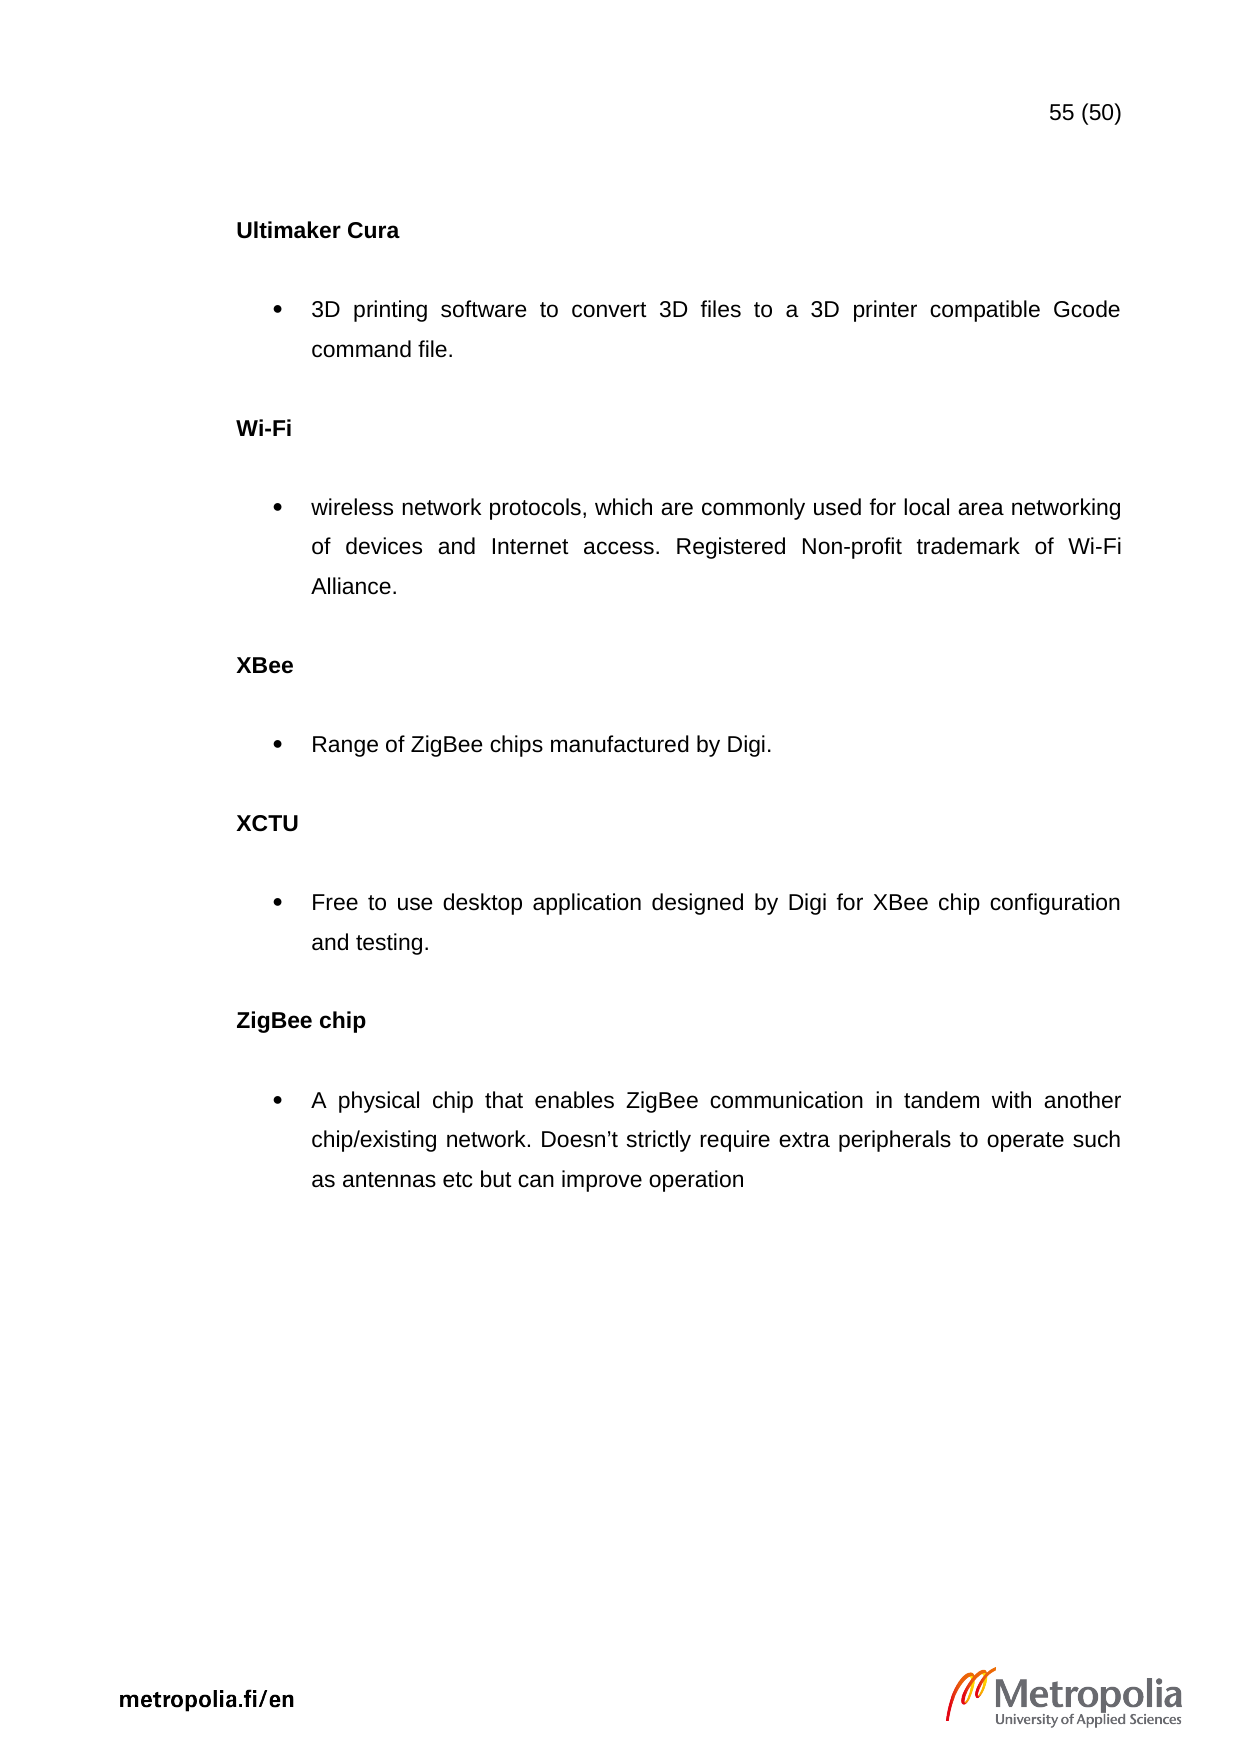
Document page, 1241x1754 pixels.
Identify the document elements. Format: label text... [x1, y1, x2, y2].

text Wi-Fi [236, 415, 1122, 441]
list Range of ZigBee chips manufactured by Digi. [274, 731, 1122, 757]
list Free to use desktop application designed by Digi for XBee chip configuration and testing. [274, 889, 1122, 955]
list wireless network protocols, which are commonly used for local area networking of devices and Internet access. Registered Non-profit trademark of Wi-Fi Alliance. [274, 494, 1122, 599]
text Ultimaker Cura [236, 217, 1122, 243]
list A physical chip that enables ZigBee communication in tandem with another chip/existing network. Doesn’t strictly require extra peripherals to operate such as antennas etc but can improve operation [274, 1087, 1122, 1192]
list 3D printing software to convert 3D files to a 3D printer compatible Gcode command file. [274, 296, 1122, 362]
text XBee [236, 652, 1122, 678]
text XCTU [236, 810, 1122, 836]
text ZigBee chip [236, 1007, 1122, 1034]
picture [106, 1642, 1187, 1734]
